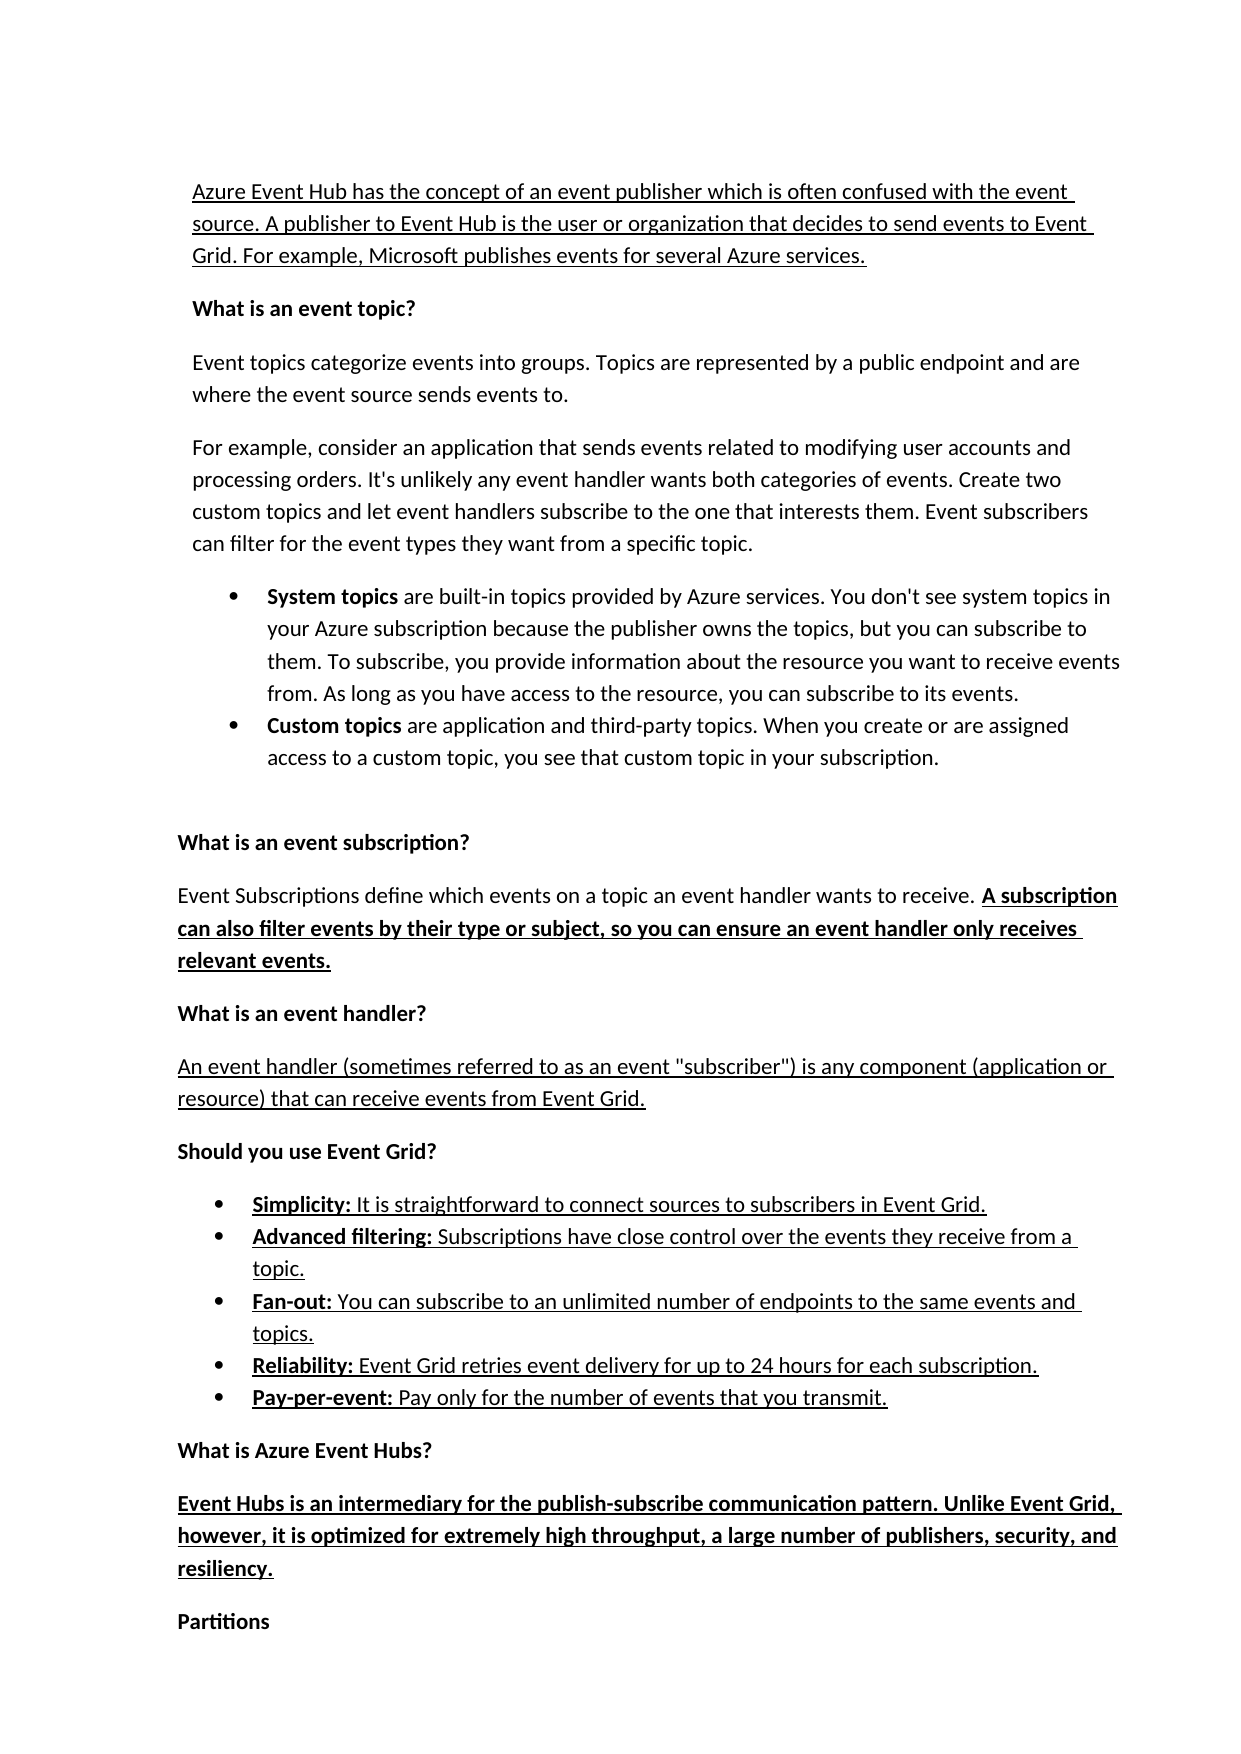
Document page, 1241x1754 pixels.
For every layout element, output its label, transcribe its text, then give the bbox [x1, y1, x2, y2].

text For example, consider an application that sends events related to modifying user accounts and processing orders. It's unlikely any event handler wants both categories of events. Create two custom topics and let event handlers subscribe to the one that interests them. Event subscribers can filter for the event types they want from a specific topic. [192, 433, 1122, 557]
text Should you use Event Grid? [177, 1137, 1122, 1165]
text Event topics categorize events into groups. Topics are represented by a public endpoint and are where the event source sends events to. [192, 348, 1122, 408]
text An event handler (sometimes referred to as an event "subscriber") is any component (application or resource) that can receive events from Event Grid. [177, 1052, 1122, 1112]
list Custom topics are application and third-party topics. When you create or are assigned access to a custom topic, you see that custom topic in your subscription. [229, 711, 1122, 771]
text What is Azure Event Hubs? [177, 1436, 1122, 1464]
list Fan-out: You can subscribe to an unlimited number of endpoints to the same events and topics. [215, 1287, 1122, 1347]
text Azure Event Hub has the concept of an event publisher which is often confused with the event source. A publisher to Event Hub is the user or organization that decides to send events to Event Grid. For example, Microsoft publishes events for several Azure services. [192, 177, 1122, 269]
list System topics are built-in topics provided by Azure services. You don't see system topics in your Azure subscription because the publisher owns the topics, but you can subscribe to them. To subscribe, you provide information about the resource you want to receive events from. As long as you have access to the resource, you can subscribe to its events. [229, 582, 1122, 707]
text Event Subscriptions define which events on a topic an event handler wants to receive. A subscription can also filter events by their type or subject, so you can ensure an event handler only receives relevant events. [177, 882, 1122, 974]
text What is an event subscription? [177, 828, 1122, 857]
list Reliability: Event Grid retries event delivery for up to 24 hours for each subscription. [215, 1351, 1122, 1379]
list Advanced filtering: Subscriptions have close control over the events they receive from a topic. [215, 1222, 1122, 1283]
text What is an event topic? [192, 294, 1122, 323]
text Event Hubs is an intermediary for the publish-subscribe communication pattern. Unlike Event Grid, however, it is optimized for extremely high throughput, a large number of publishers, security, and resiliency. [177, 1489, 1122, 1513]
text Event Hubs is an intermediary for the publish-subscribe communication pattern. Unlike Event Grid, however, it is optimized for extremely high throughput, a large number of publishers, security, and resiliency. [177, 1514, 1122, 1582]
list Simplicity: It is straightforward to connect sources to subscribers in Event Grid. [215, 1190, 1122, 1218]
list Pay-per-event: Pay only for the number of events that you transmit. [215, 1383, 1122, 1411]
text Partitions [177, 1607, 1122, 1635]
text What is an event handler? [177, 999, 1122, 1027]
